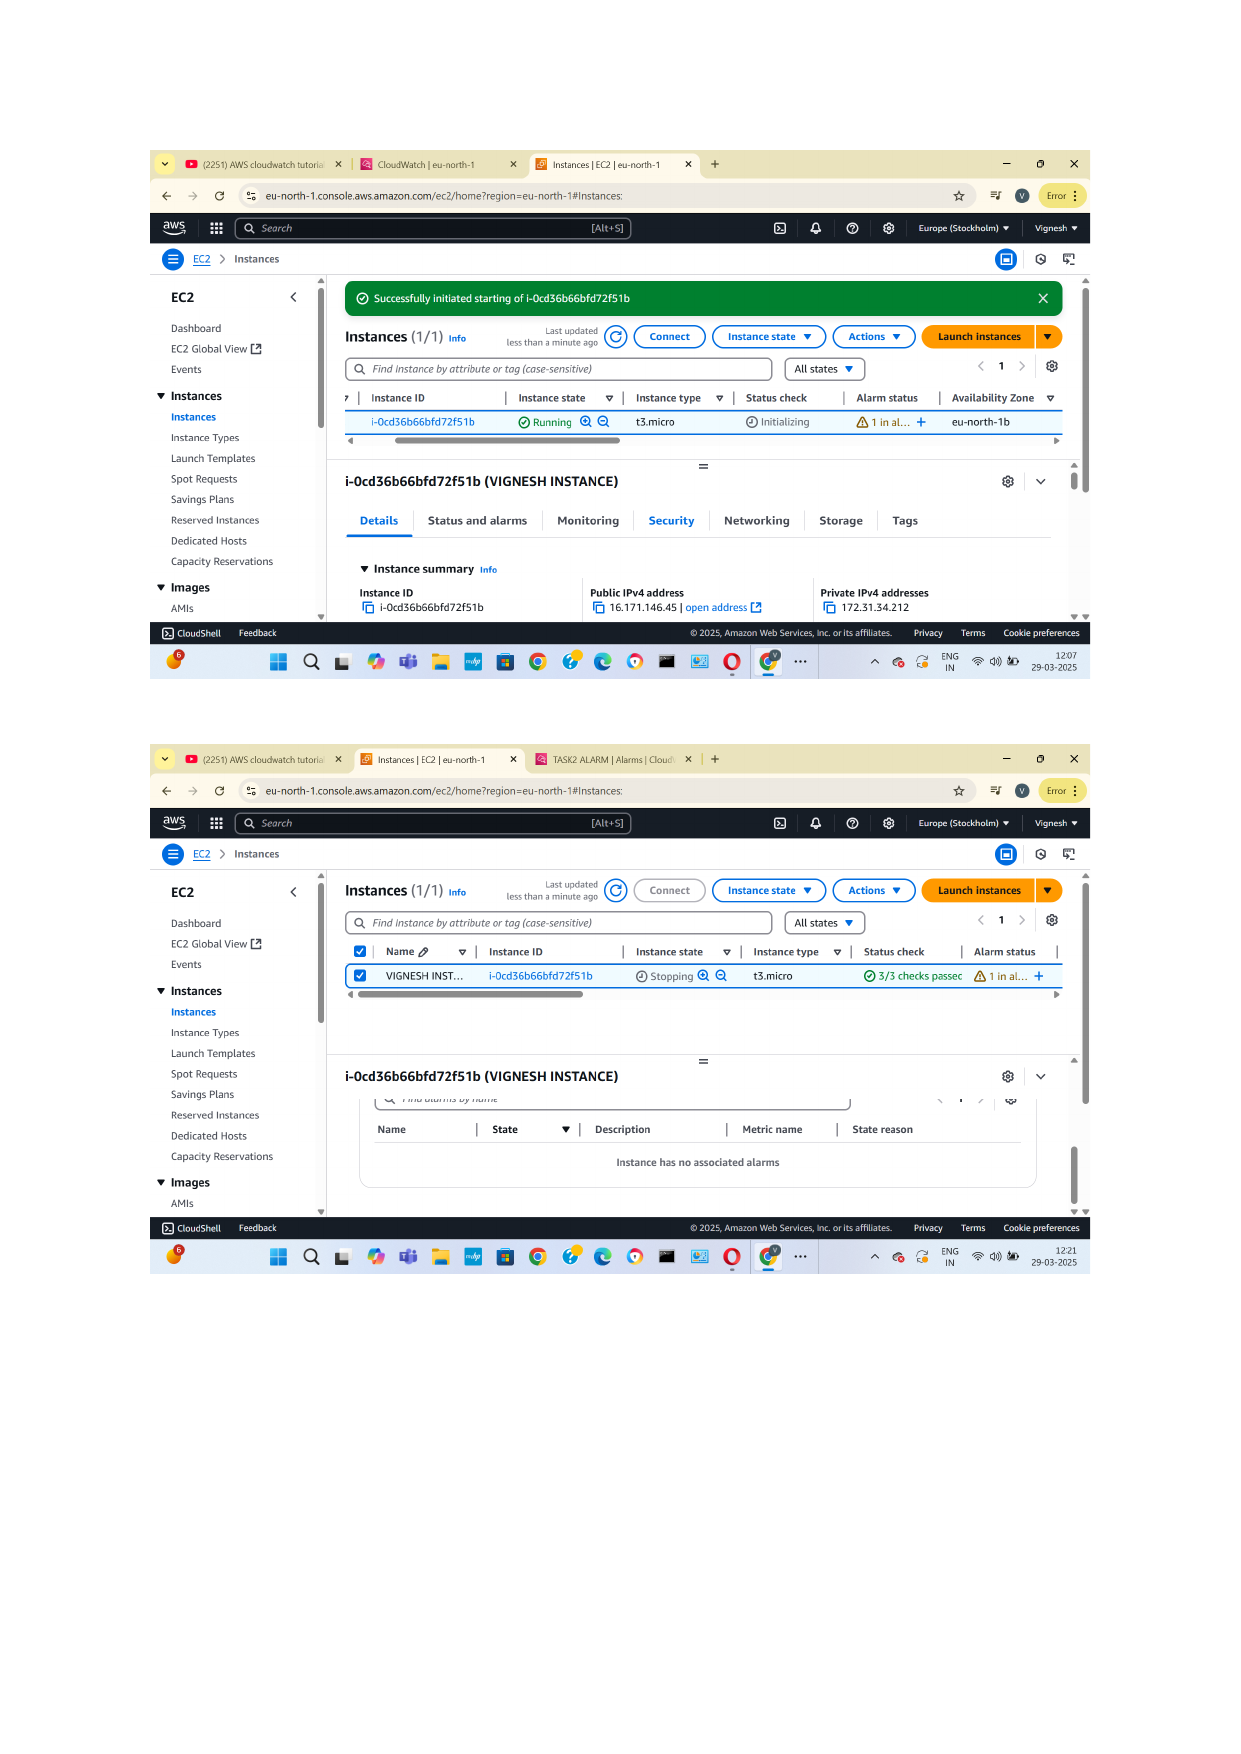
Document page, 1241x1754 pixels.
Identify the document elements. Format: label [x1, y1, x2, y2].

picture [150, 150, 1091, 679]
picture [150, 744, 1091, 1274]
